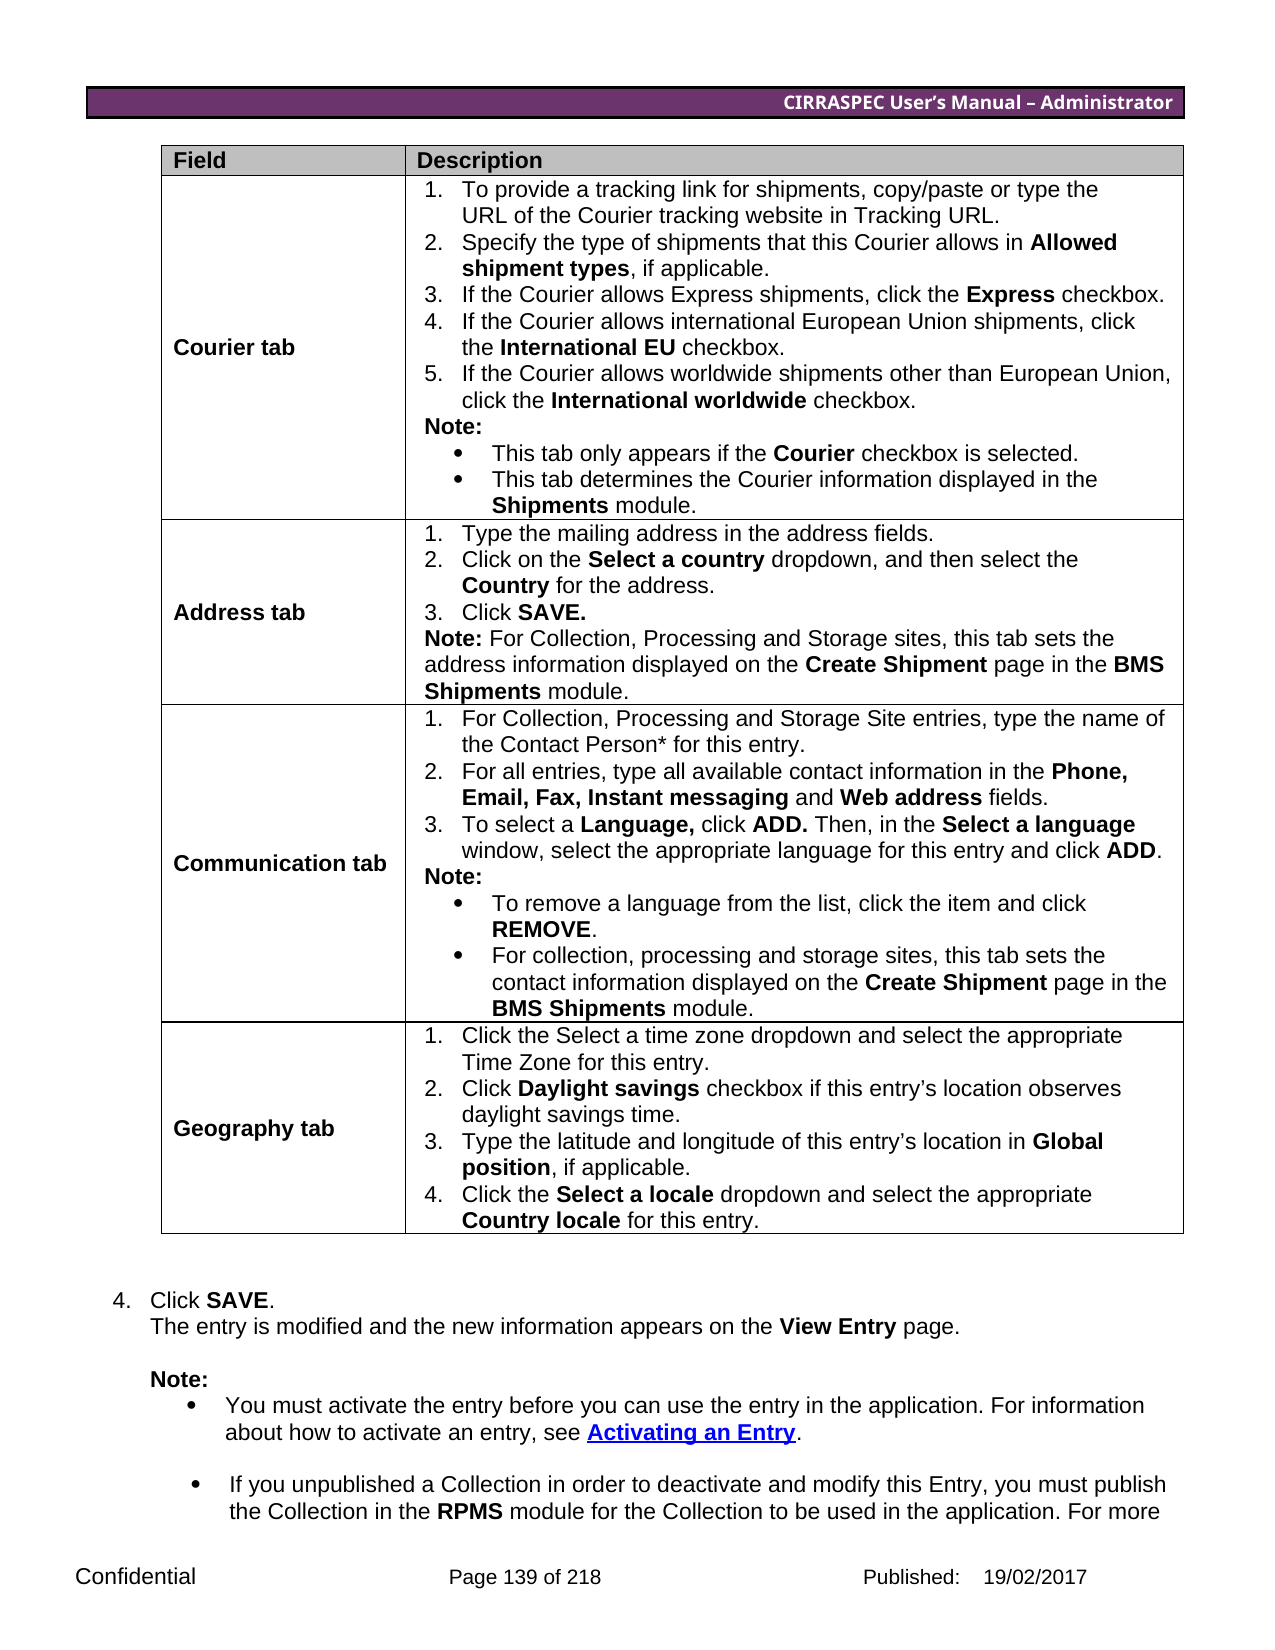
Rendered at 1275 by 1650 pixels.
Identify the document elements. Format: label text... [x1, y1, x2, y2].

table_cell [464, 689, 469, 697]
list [192, 1471, 1181, 1524]
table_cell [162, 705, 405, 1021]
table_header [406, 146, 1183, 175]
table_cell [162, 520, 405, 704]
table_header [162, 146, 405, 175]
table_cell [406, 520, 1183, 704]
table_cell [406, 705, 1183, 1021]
list You must activate the entry before you can use the entry in the application. For information about how to activate an entry, see Activating an Entry. [187, 1392, 1181, 1471]
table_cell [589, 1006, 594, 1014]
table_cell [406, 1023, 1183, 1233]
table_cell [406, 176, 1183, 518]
list Click SAVE. [112, 1287, 1181, 1313]
text Note: [150, 1366, 1181, 1392]
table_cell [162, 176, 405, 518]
text The entry is modified and the new information appears on the View Entry page. [150, 1313, 1181, 1366]
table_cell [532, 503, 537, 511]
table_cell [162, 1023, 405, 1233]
